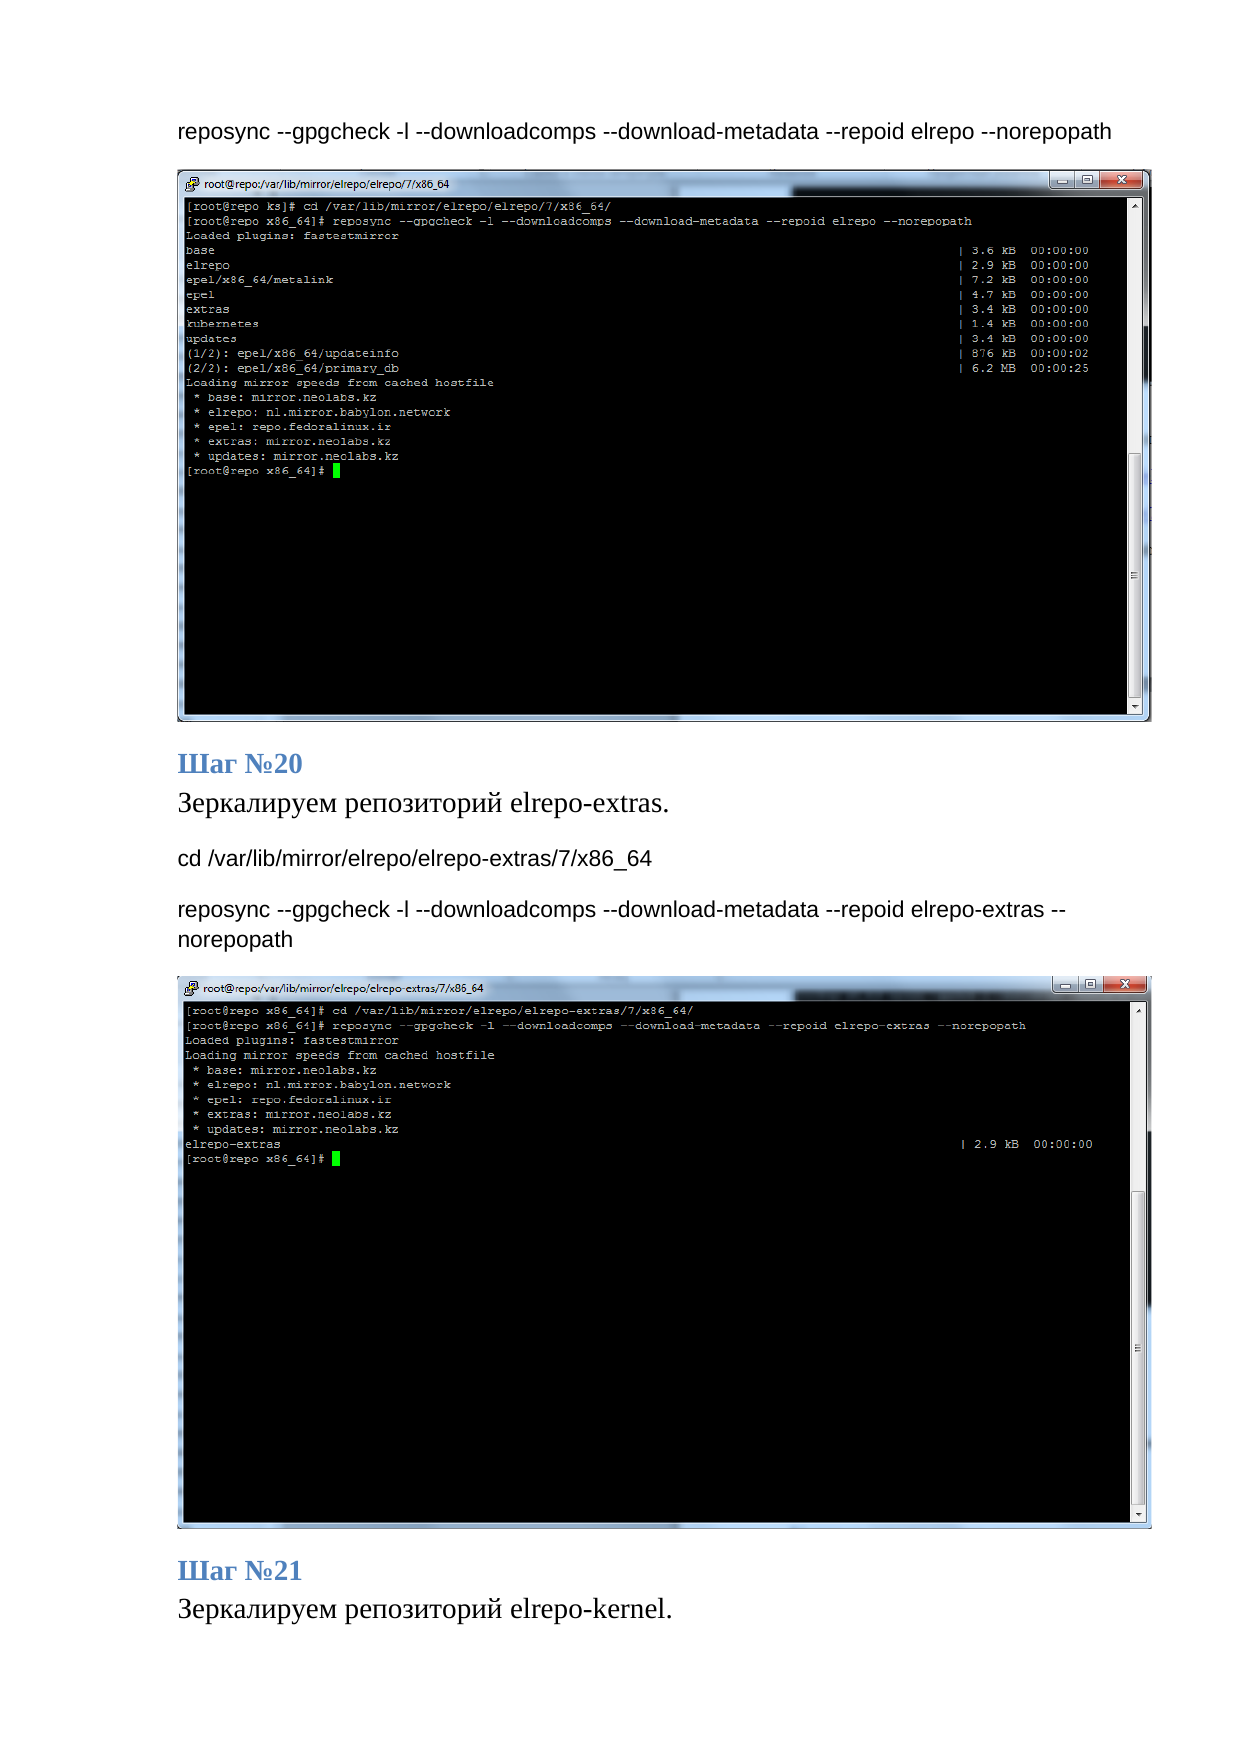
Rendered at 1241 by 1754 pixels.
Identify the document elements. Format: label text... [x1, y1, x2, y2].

subtitle Шаг №21 [177, 1553, 1152, 1587]
picture [177, 976, 1152, 1529]
text cd /var/lib/mirror/elrepo/elrepo-extras/7/x86_64 [177, 844, 1152, 871]
text reposync --gpgcheck -l --downloadcomps --download-metadata --repoid elrepo-extras --norepopath [177, 896, 1152, 952]
text Зеркалируем репозиторий elrepo-kernel. [177, 1592, 1152, 1625]
text Зеркалируем репозиторий elrepo-extras. [177, 785, 1152, 819]
picture [177, 169, 1152, 722]
subtitle Шаг №20 [177, 747, 1152, 780]
text reposync --gpgcheck -l --downloadcomps --download-metadata --repoid elrepo --norepopath [177, 118, 1152, 144]
